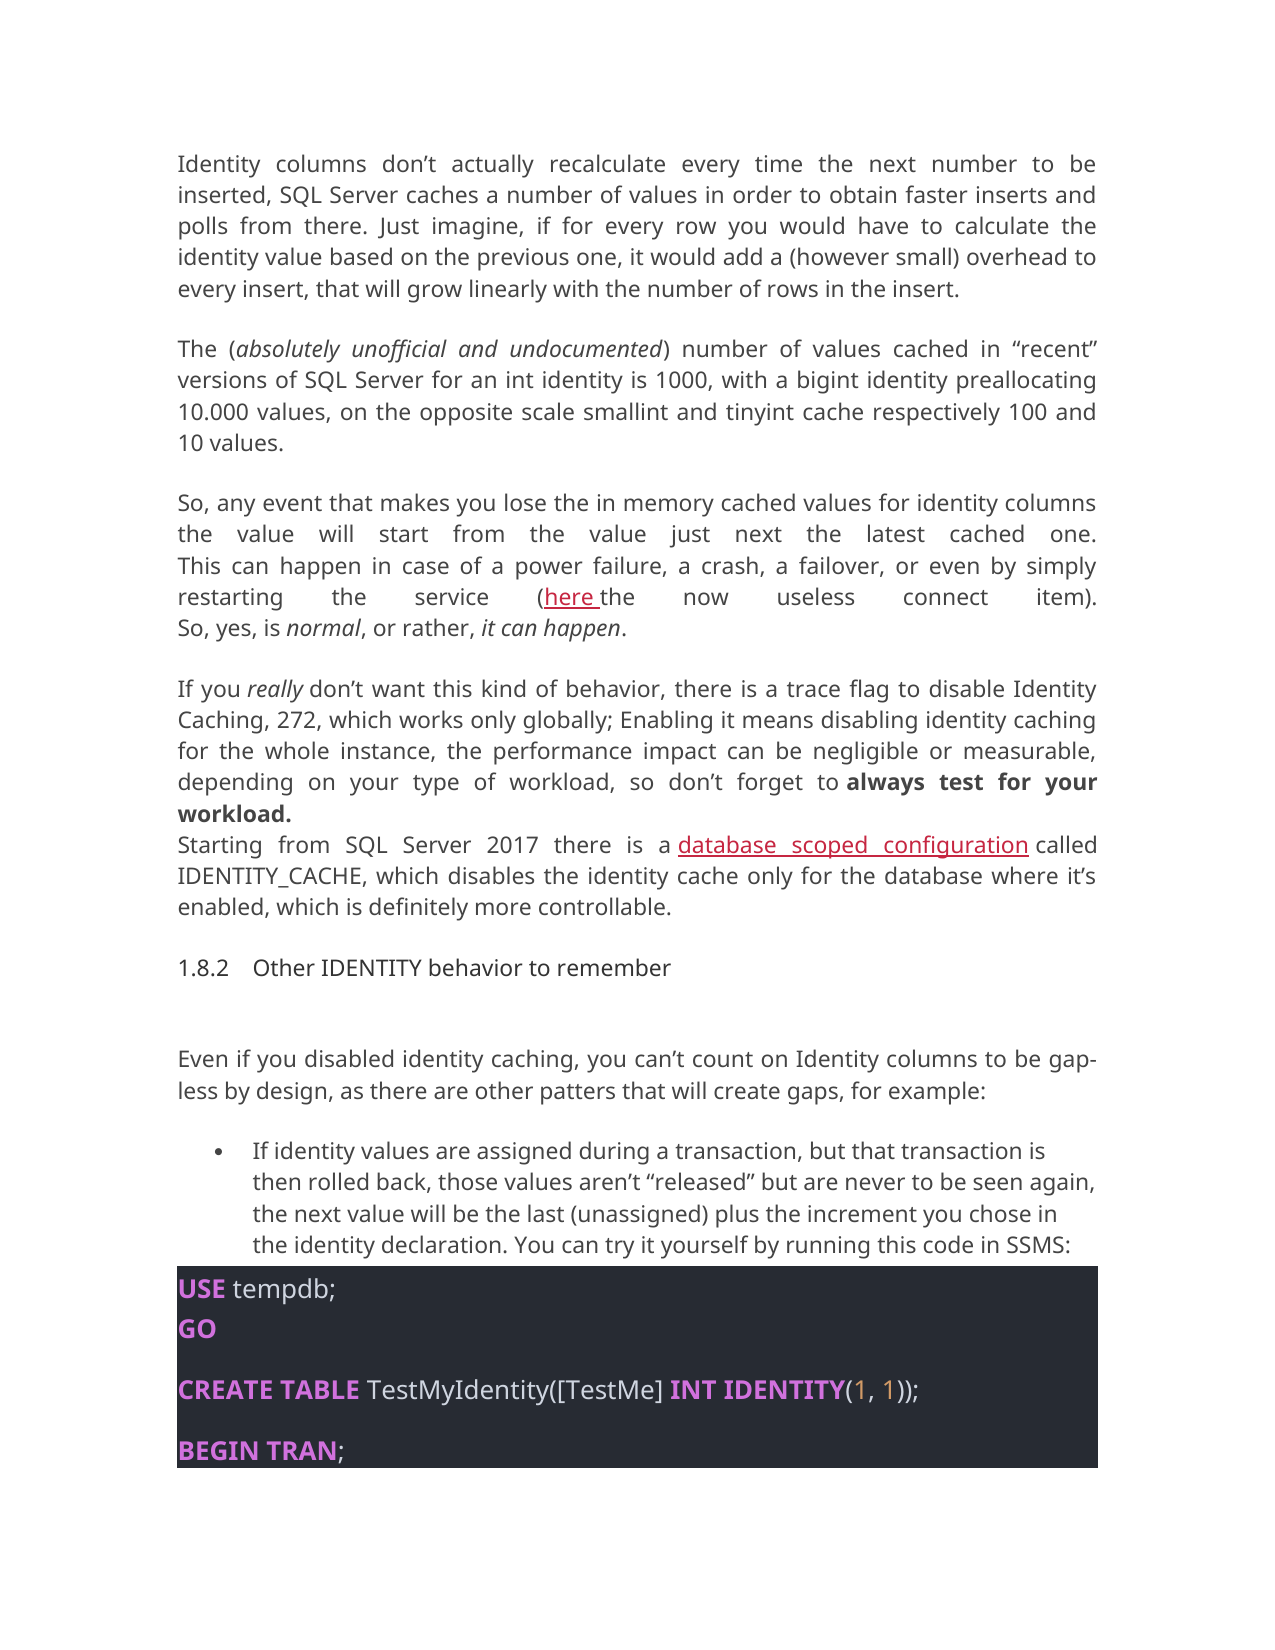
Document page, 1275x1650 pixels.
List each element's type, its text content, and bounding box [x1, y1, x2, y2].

text Even if you disabled identity caching, you can’t count on Identity columns to be gap-less by design, as there are other patters that will create gaps, for example: [177, 1043, 1098, 1106]
text CREATE TABLE TestMyIdentity([TestMe] INT IDENTITY(1, 1)); [177, 1367, 1098, 1407]
text If you really don’t want this kind of behavior, there is a trace flag to disable Identity Caching, 272, which works only globally; Enabling it means disabling identity caching for the whole instance, the performance impact can be negligible or measurable, depending on your type of workload, so don’t forget to always test for your workload. Starting from SQL Server 2017 there is a database scoped configuration called IDENTITY_CACHE, which disables the identity cache only for the database where it’s enabled, which is definitely more controllable. [177, 673, 1098, 923]
text Identity columns don’t actually recalculate every time the next number to be inserted, SQL Server caches a number of values in order to obtain faster inserts and polls from there. Just imagine, if for every row you would have to calculate the identity value based on the previous one, it would add a (however small) overhead to every insert, that will grow linearly with the number of rows in the insert. [177, 148, 1098, 304]
text USE tempdb; [177, 1266, 1098, 1306]
text So, any event that makes you lose the in memory cached values for identity columns the value will start from the value just next the latest cached one. This can happen in case of a power failure, a crash, a failover, or even by simply restarting the service (here the now useless connect item). So, yes, is normal, or rather, it can happen. [177, 487, 1098, 643]
text BEGIN TRAN; [177, 1428, 1098, 1468]
subtitle Other IDENTITY behavior to remember [177, 952, 1098, 983]
text The (absolutely unofficial and undocumented) number of values cached in “recent” versions of SQL Server for an int identity is 1000, with a bigint identity preallocating 10.000 values, on the opposite scale smallint and tinyint cache respectively 100 and 10 values. [177, 333, 1098, 458]
list If identity values are assigned during a transaction, but that transaction is then rolled back, those values aren’t “released” but are never to be seen again, the next value will be the last (unassigned) plus the increment you chose in the identity declaration. You can try it yourself by running this code in SSMS: [215, 1135, 1098, 1260]
text GO [177, 1306, 1098, 1346]
